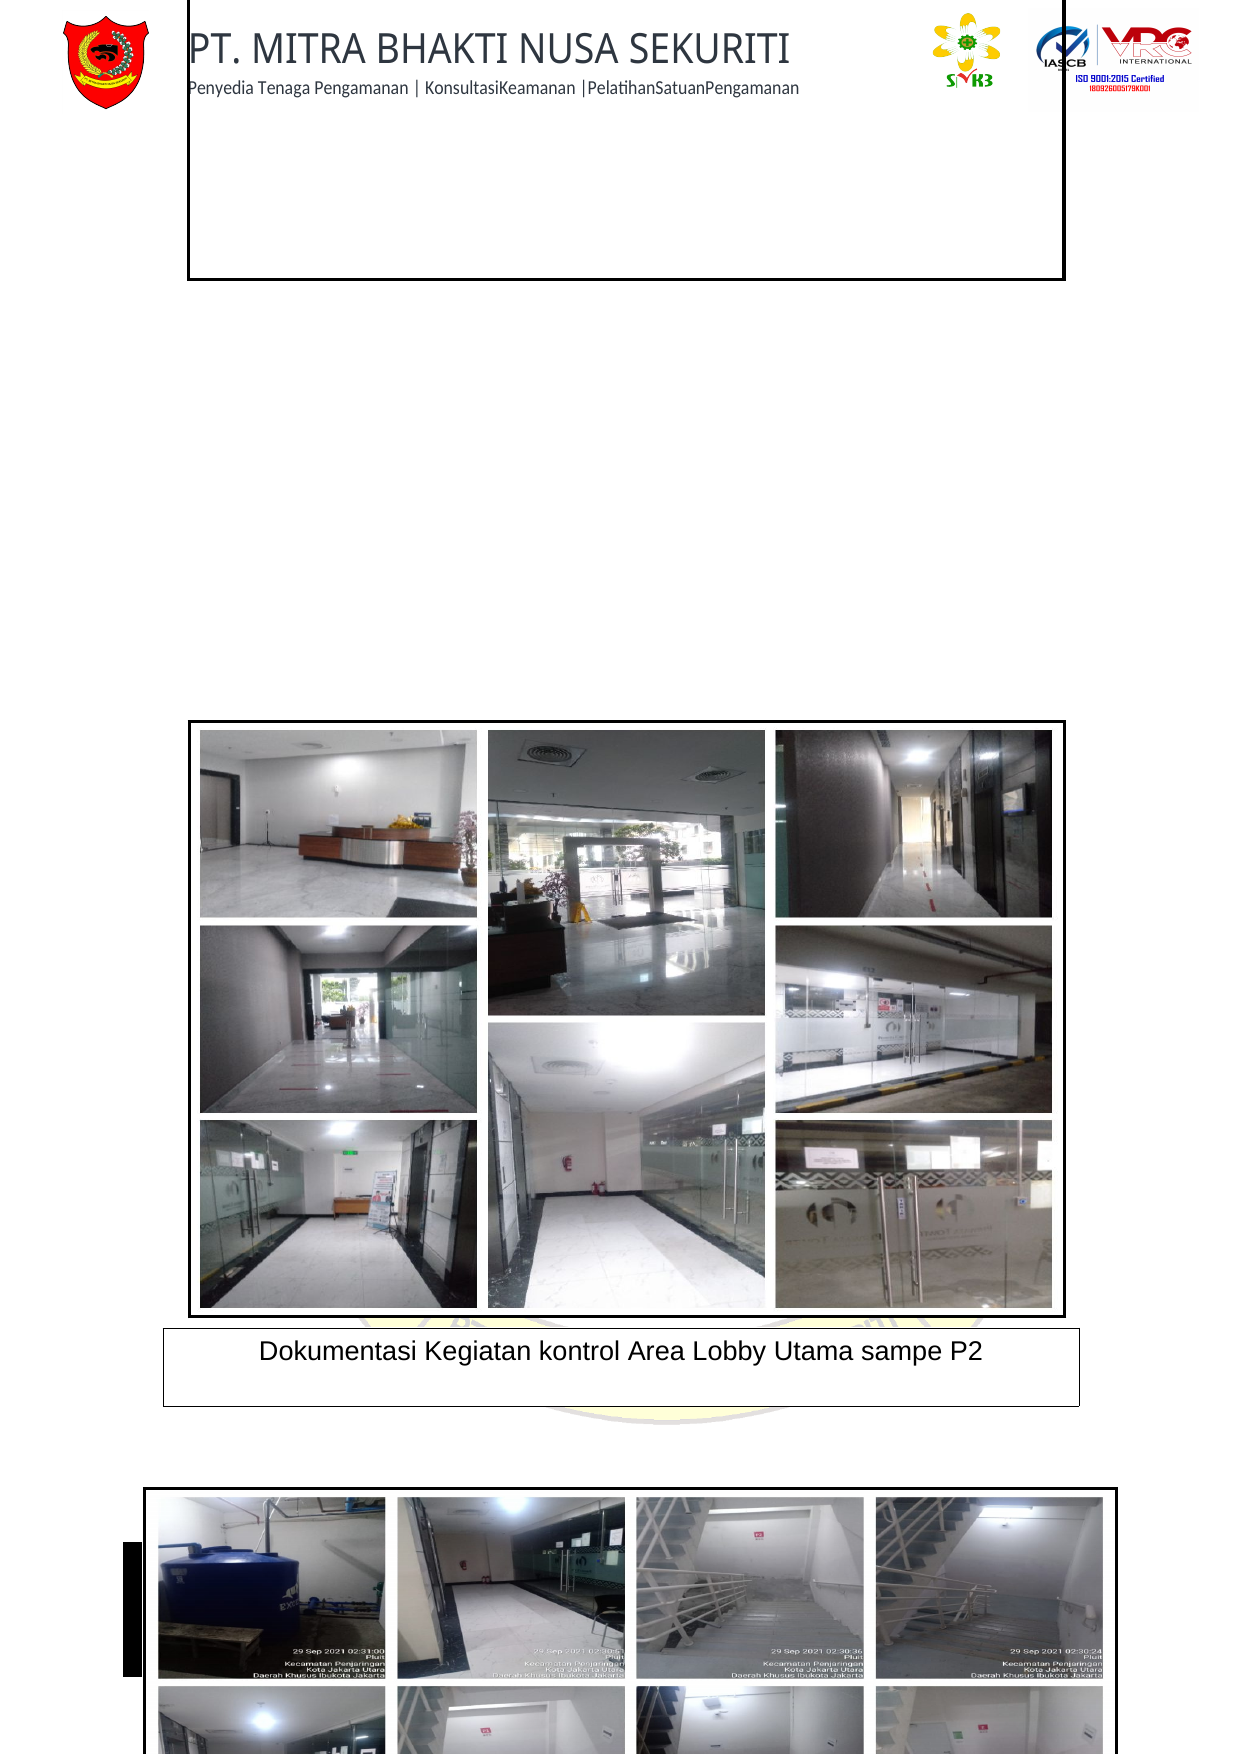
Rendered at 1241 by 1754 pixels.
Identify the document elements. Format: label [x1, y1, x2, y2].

picture [1066, 8, 1199, 112]
picture [191, 723, 1063, 1315]
picture [62, 10, 149, 114]
picture [1028, 8, 1062, 112]
picture [932, 13, 1001, 88]
picture [146, 1490, 1115, 1754]
